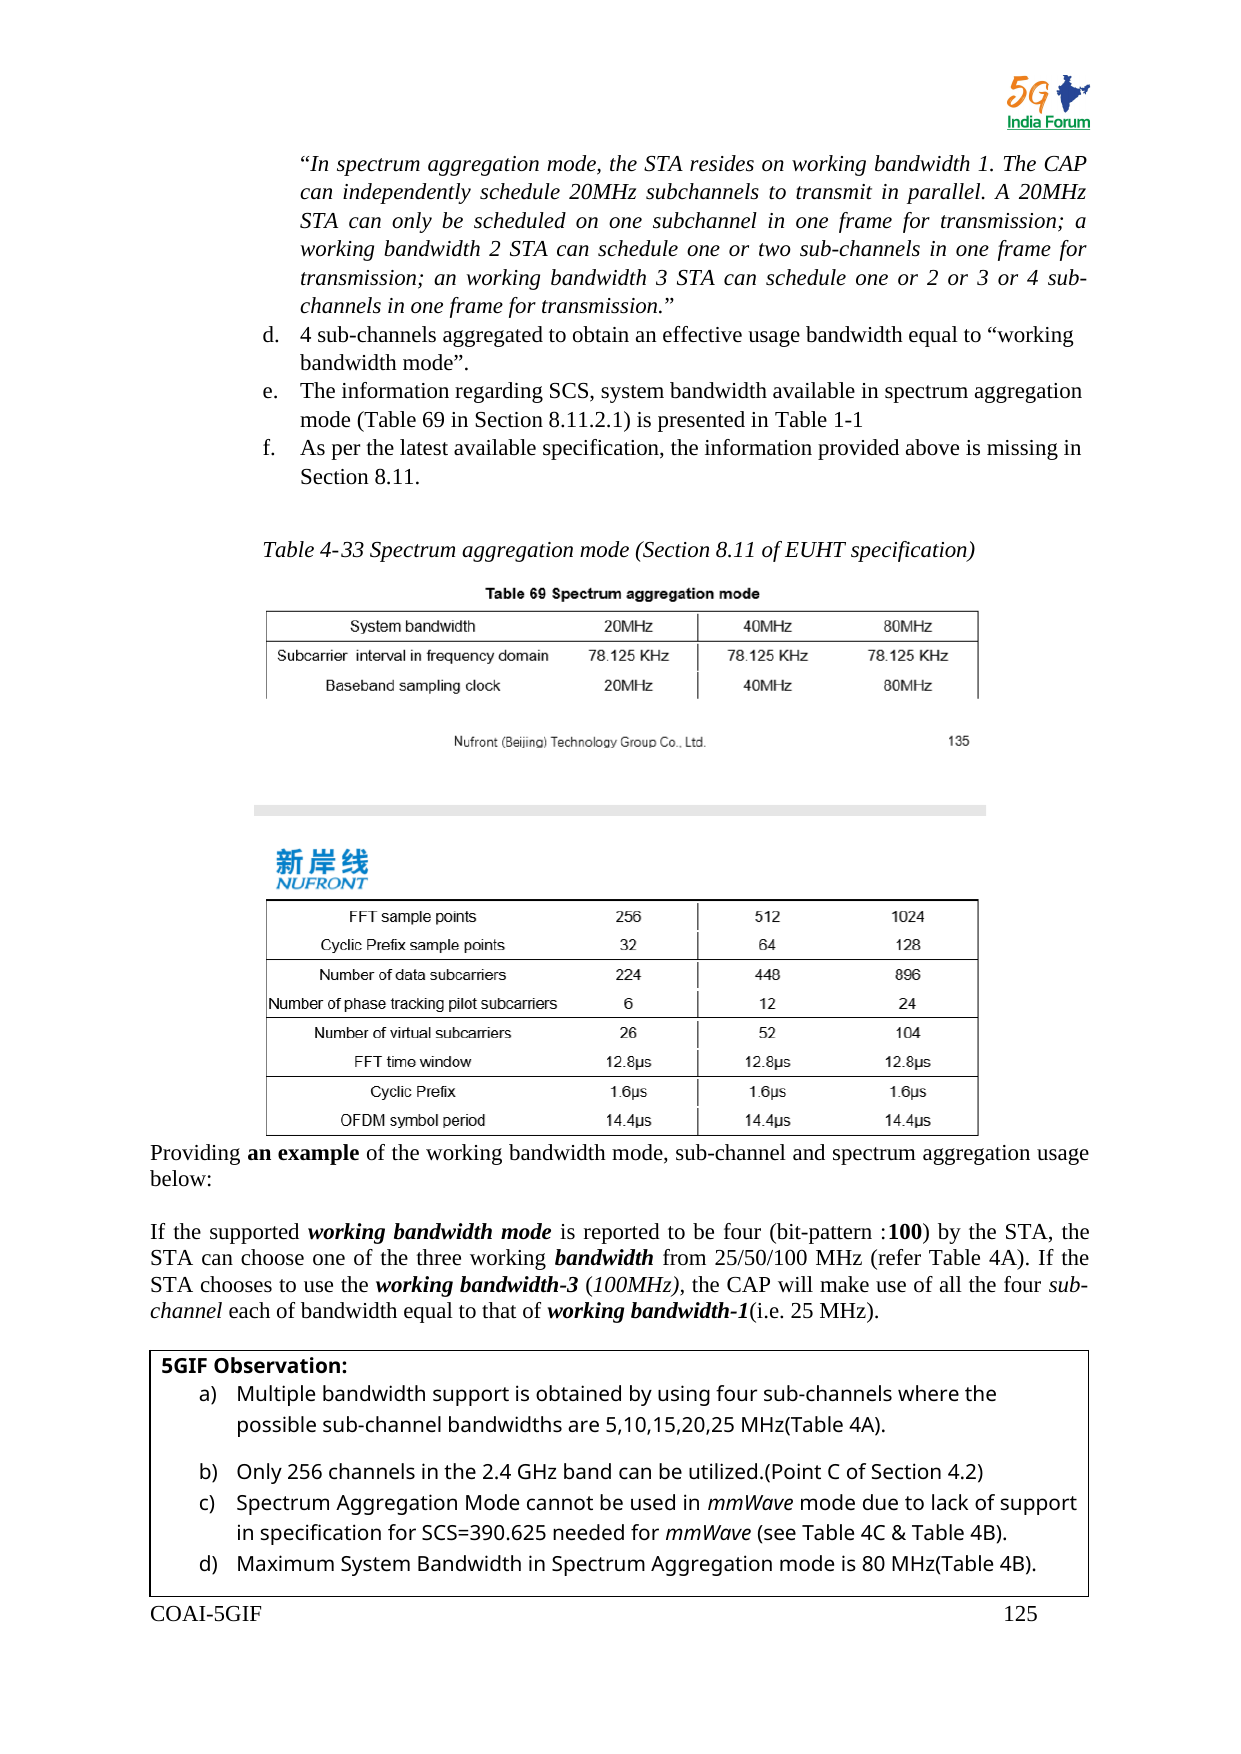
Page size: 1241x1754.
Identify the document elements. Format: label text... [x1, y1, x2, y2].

text If the supported working bandwidth mode is reported to be four (bit-pattern :100) by the STA, the STA can choose one of the three working bandwidth from 25/50/100 MHz (refer Table 4A). If the STA chooses to use the working bandwidth-3 (100MHz), the CAP will make use of all the four sub-channel each of bandwidth equal to that of working bandwidth-1(i.e. 25 MHz). [150, 1218, 1090, 1323]
list The information regarding SCS, system bandwidth available in spectrum aggregation mode (Table 69 in Section 8.11.2.1) is presented in Table 1-1 [262, 377, 1090, 432]
text “In spectrum aggregation mode, the STA resides on working bandwidth 1. The CAP can independently schedule 20MHz subchannels to transmit in parallel. A 20MHz STA can only be scheduled on one subchannel in one frame for transmission; a working bandwidth 2 STA can schedule one or two sub-channels in one frame for transmission; an working bandwidth 3 STA can schedule one or 2 or 3 or 4 sub-channels in one frame for transmission.” [300, 150, 1090, 318]
list 4 sub-channels aggregated to obtain an effective usage bandwidth equal to “working bandwidth mode”. [262, 321, 1090, 375]
picture [1007, 75, 1091, 130]
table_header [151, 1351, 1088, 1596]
text Providing an example of the working bandwidth mode, sub-channel and spectrum aggregation usage below: [150, 1139, 1090, 1192]
picture [254, 583, 987, 1139]
list As per the latest available specification, the information provided above is missing in Section 8.11. [262, 434, 1090, 489]
